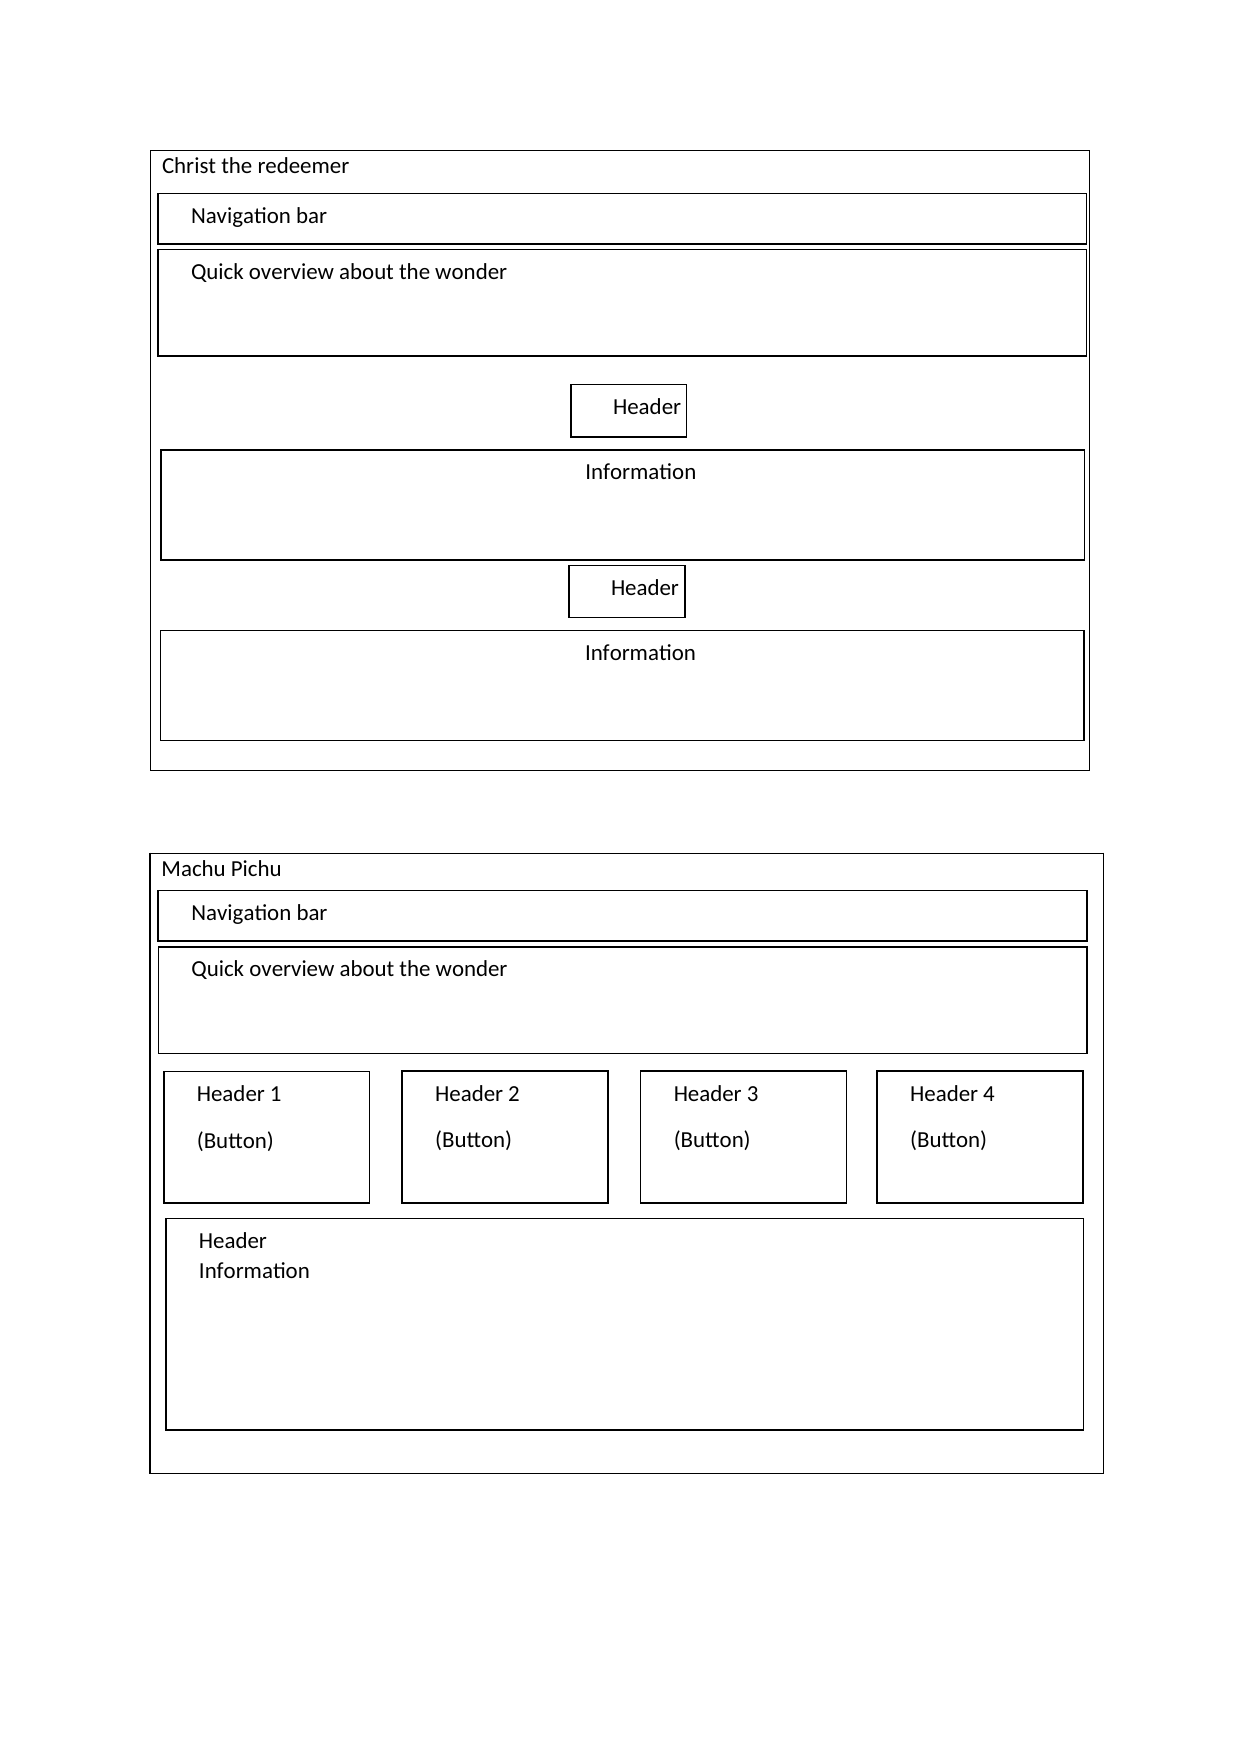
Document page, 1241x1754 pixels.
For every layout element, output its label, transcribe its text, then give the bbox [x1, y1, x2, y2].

table_header Christ the redeemer [151, 151, 1089, 770]
table_header Machu Pichu [151, 854, 1103, 1473]
